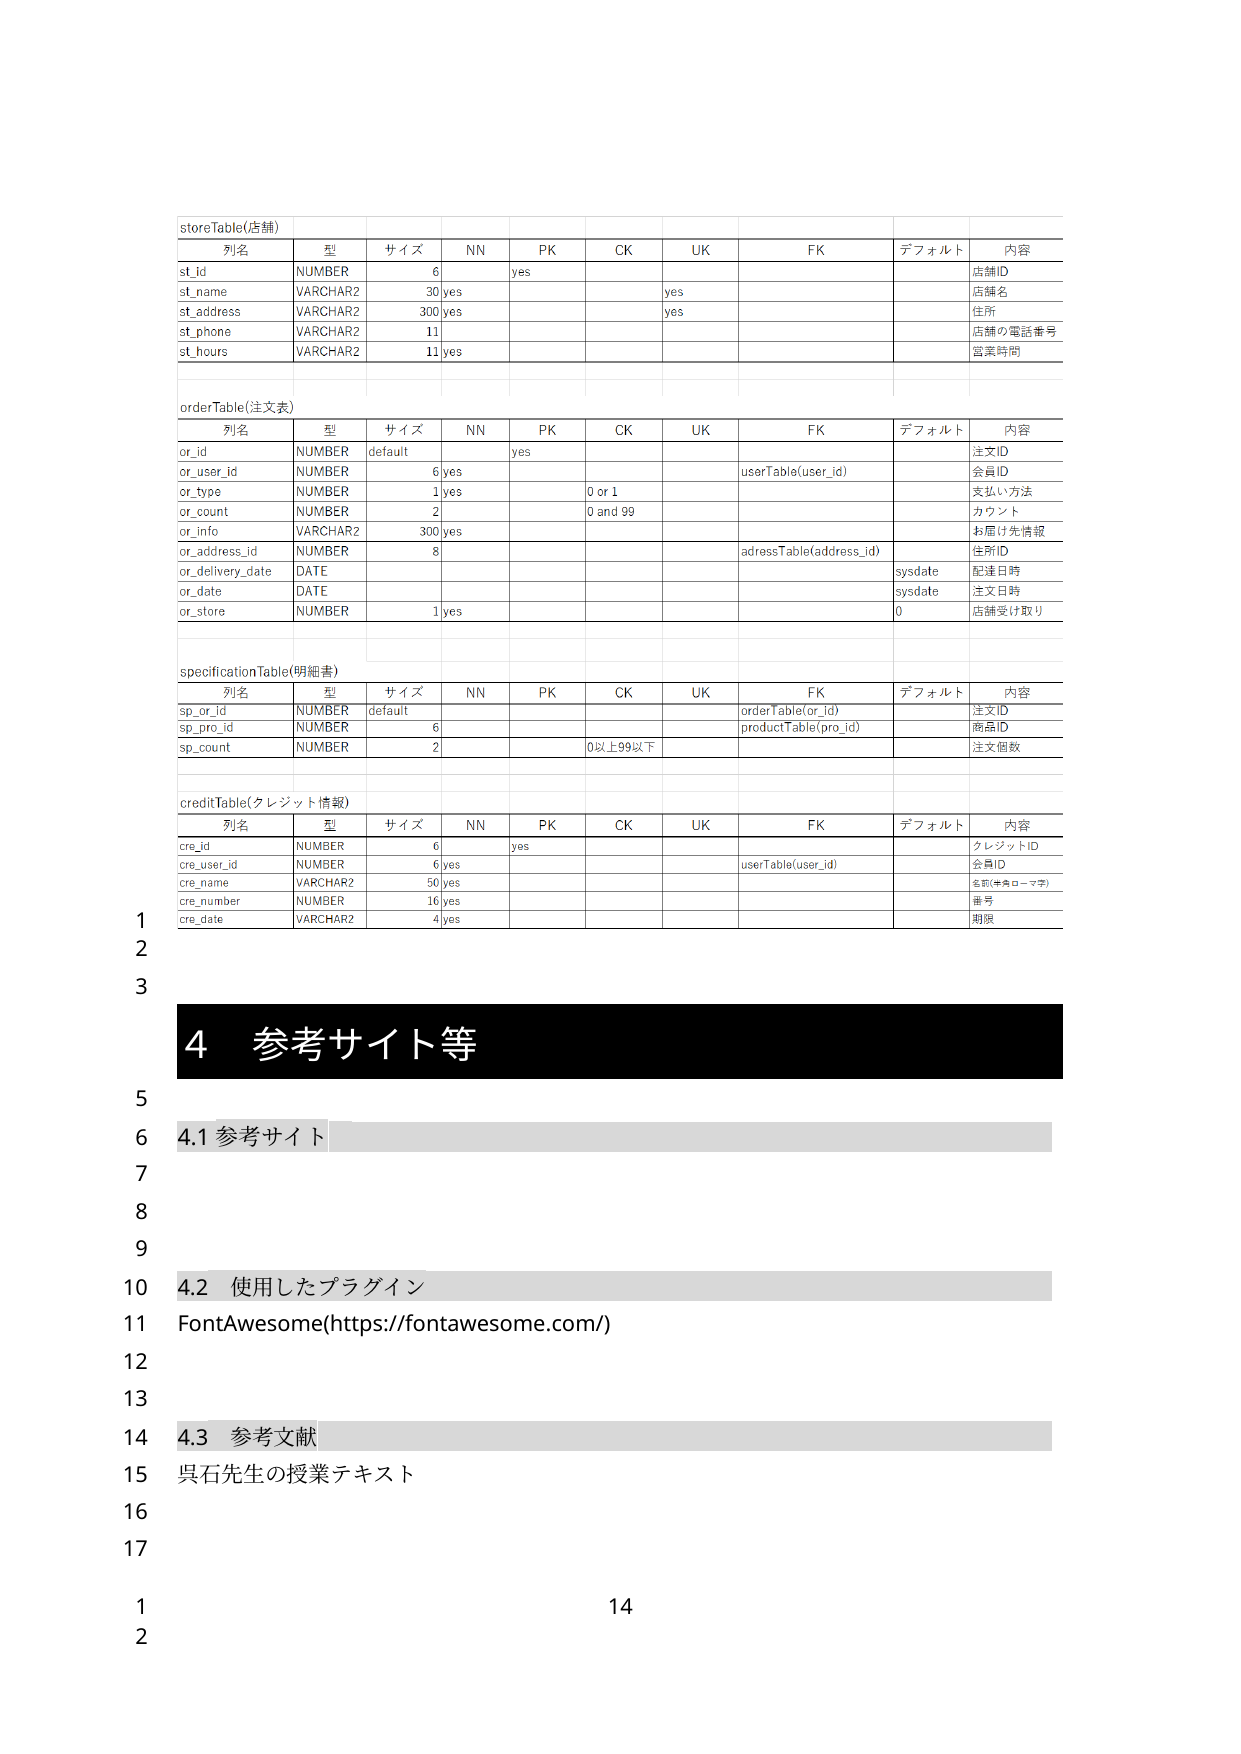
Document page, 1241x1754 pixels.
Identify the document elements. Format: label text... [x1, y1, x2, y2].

text 4.1 参考サイト [177, 1117, 1063, 1154]
subtitle ４ 参考サイト等 [177, 1004, 1063, 1079]
text 4.3 参考文献 [177, 1417, 1063, 1454]
text FontAwesome(https://fontawesome.com/) [177, 1304, 1063, 1342]
text 4.2 使用したプラグイン [177, 1267, 1063, 1304]
text 呉石先生の授業テキスト [177, 1454, 1063, 1492]
picture [177, 216, 1063, 929]
